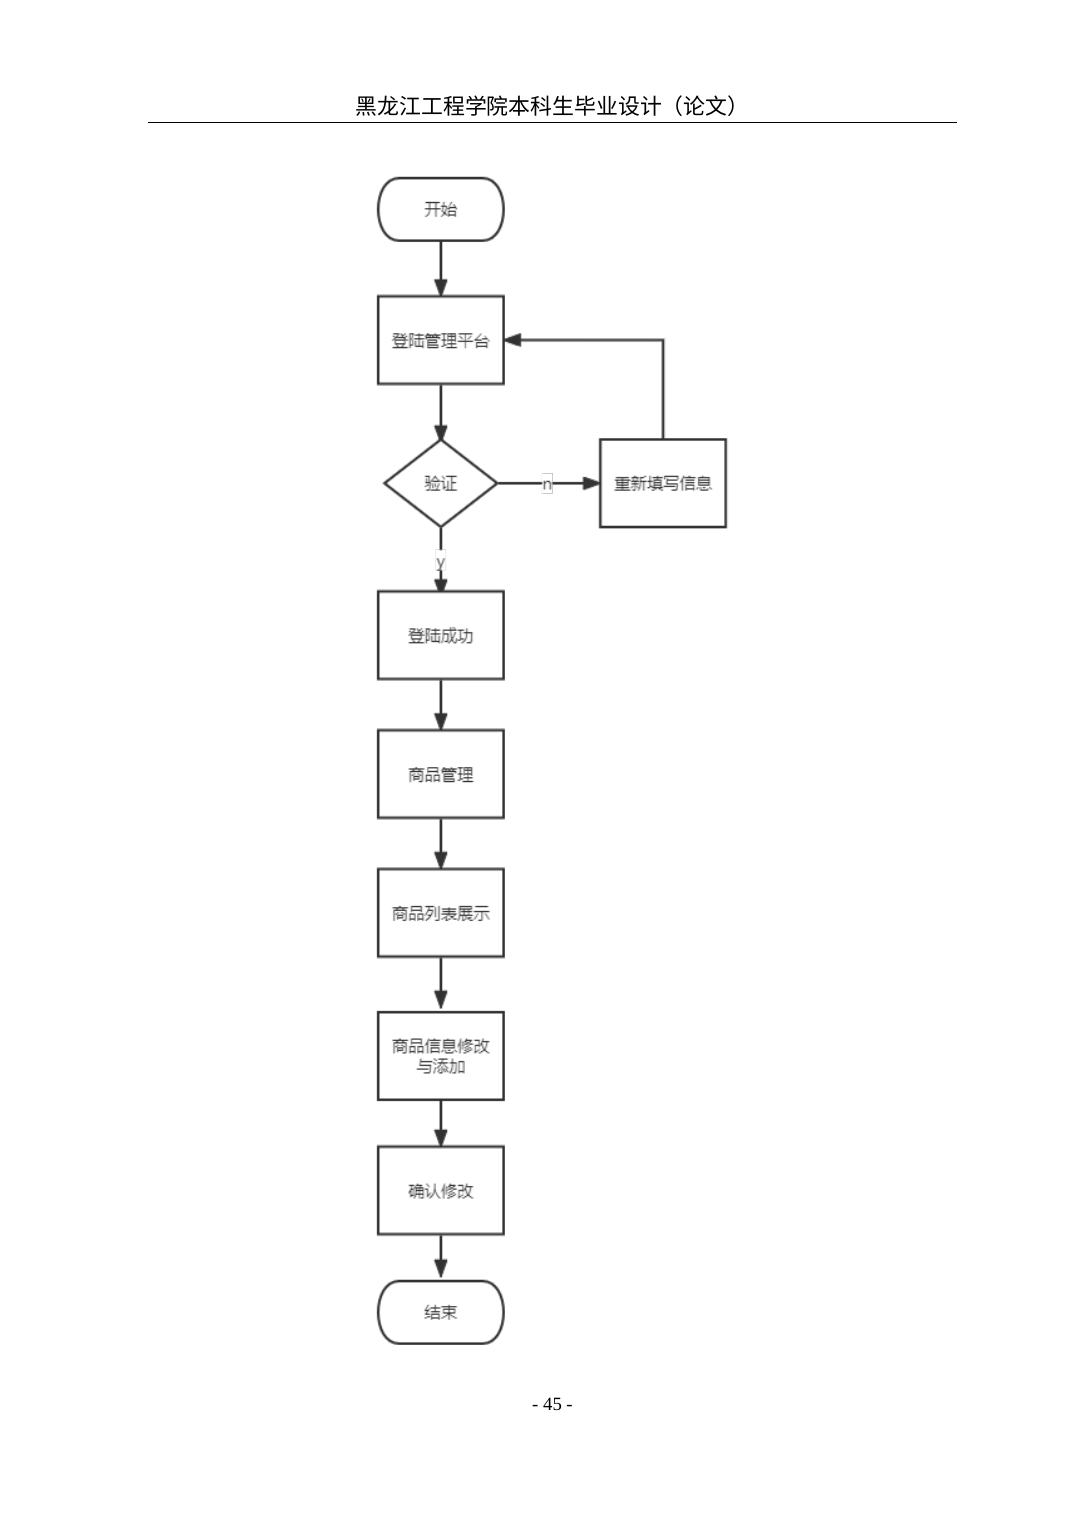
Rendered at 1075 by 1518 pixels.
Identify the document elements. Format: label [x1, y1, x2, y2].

picture [347, 147, 757, 1375]
